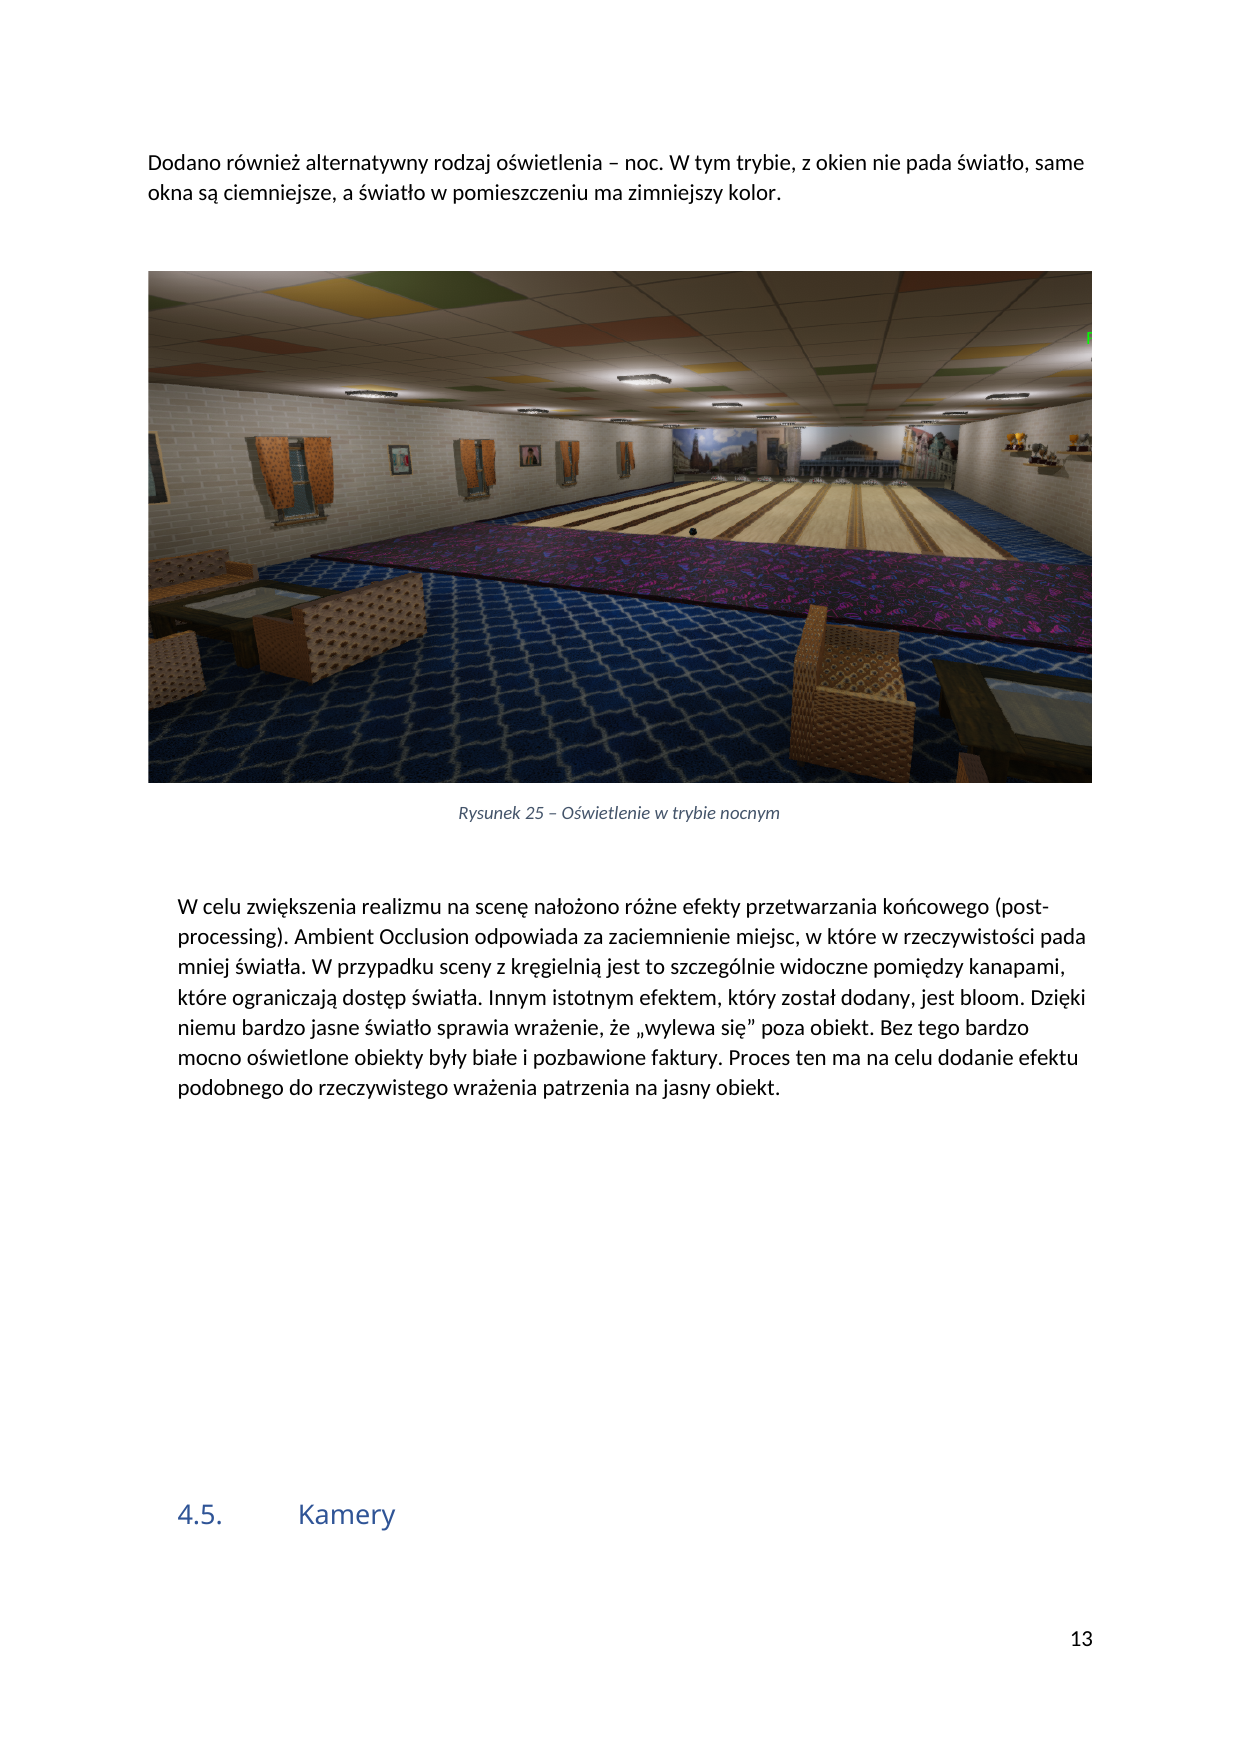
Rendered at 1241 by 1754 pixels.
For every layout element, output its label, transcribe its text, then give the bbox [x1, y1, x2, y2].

subtitle Kamery [177, 1495, 1093, 1532]
picture [148, 271, 1092, 783]
text Dodano również alternatywny rodzaj oświetlenia – noc. W tym trybie, z okien nie pada światło, same okna są ciemniejsze, a światło w pomieszczeniu ma zimniejszy kolor. [148, 148, 1093, 206]
text W celu zwiększenia realizmu na scenę nałożono różne efekty przetwarzania końcowego (post-processing). Ambient Occlusion odpowiada za zaciemnienie miejsc, w które w rzeczywistości pada mniej światła. W przypadku sceny z kręgielnią jest to szczególnie widoczne pomiędzy kanapami, które ograniczają dostęp światła. Innym istotnym efektem, który został dodany, jest bloom. Dzięki niemu bardzo jasne światło sprawia wrażenie, że „wylewa się” poza obiekt. Bez tego bardzo mocno oświetlone obiekty były białe i pozbawione faktury. Proces ten ma na celu dodanie efektu podobnego do rzeczywistego wrażenia patrzenia na jasny obiekt. [177, 892, 1093, 1101]
text Rysunek 25 – Oświetlenie w trybie nocnym [148, 801, 1093, 824]
